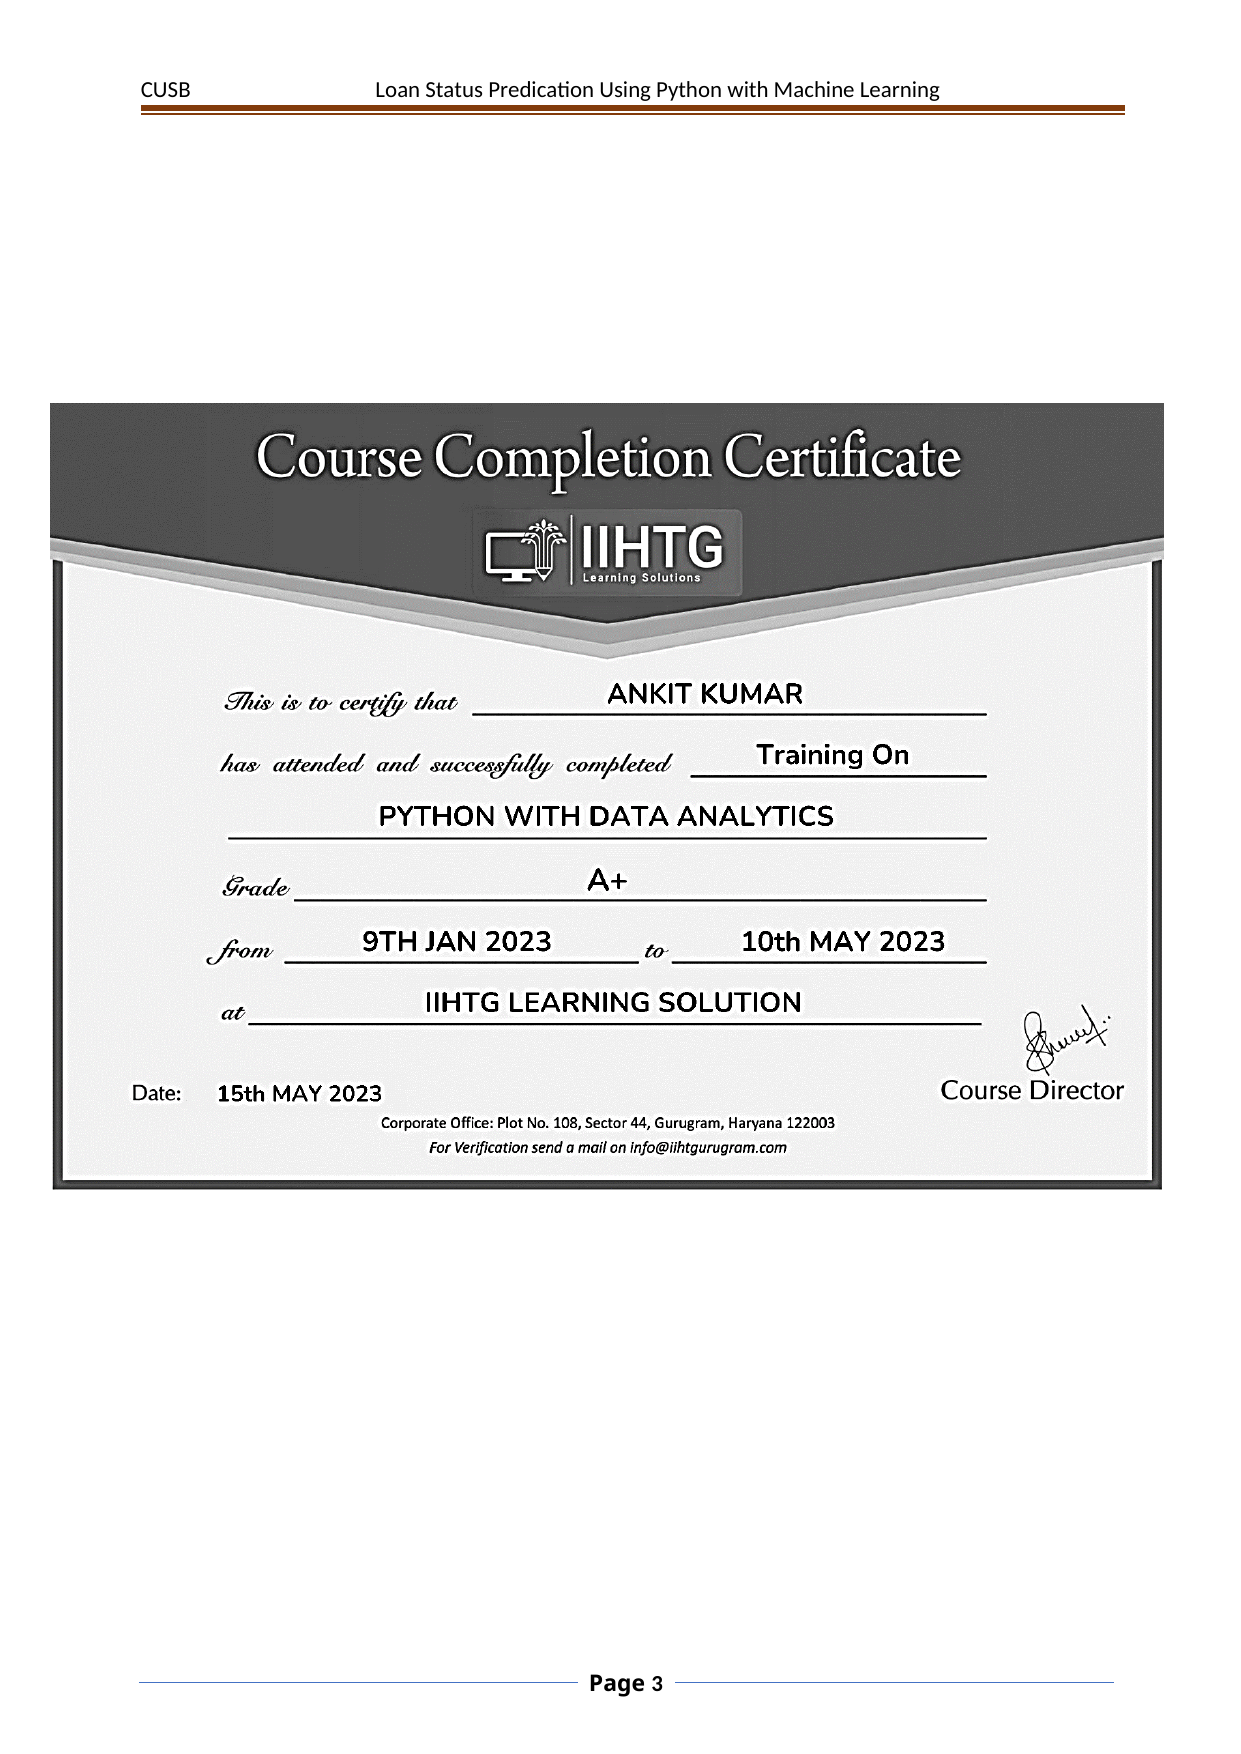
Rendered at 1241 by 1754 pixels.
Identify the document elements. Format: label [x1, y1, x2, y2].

picture [50, 403, 1164, 1190]
